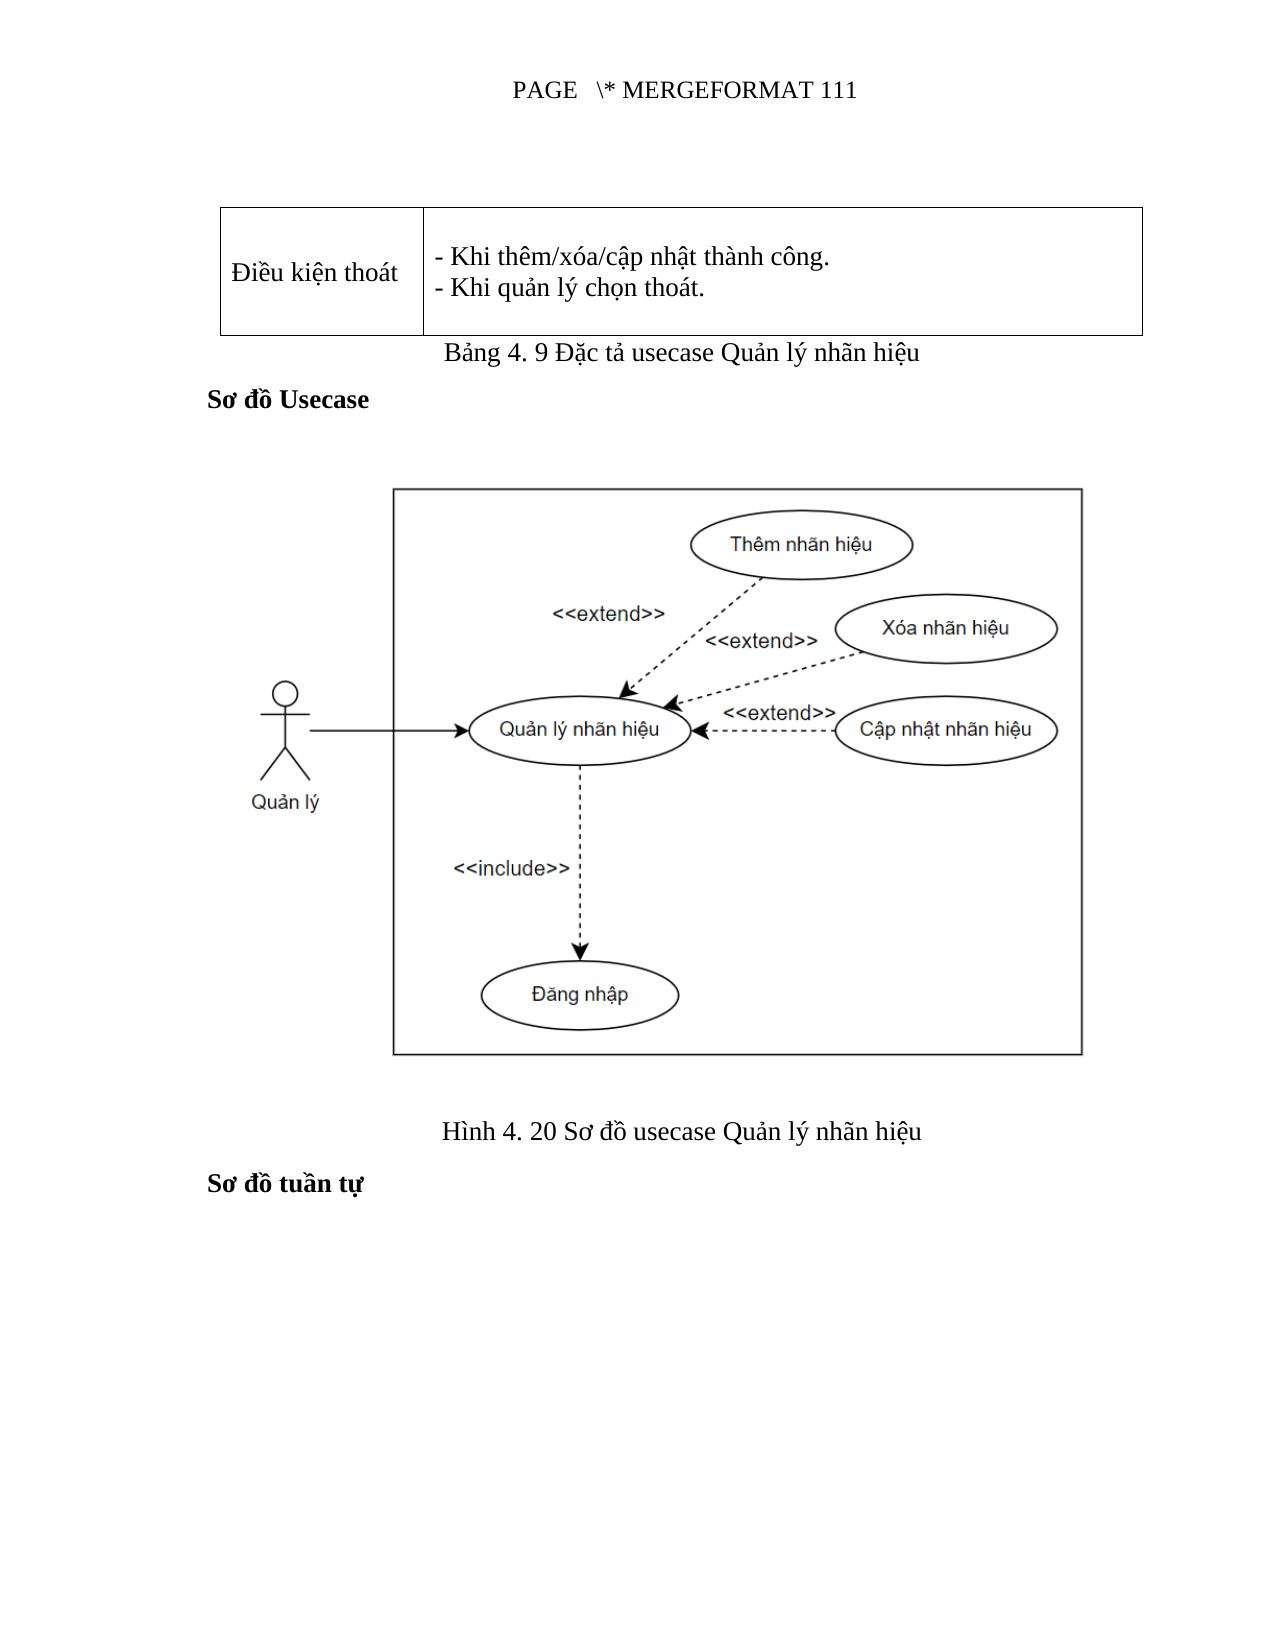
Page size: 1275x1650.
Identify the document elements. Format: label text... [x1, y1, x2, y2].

text Hình 4. 20 Sơ đồ usecase Quản lý nhãn hiệu [207, 1115, 1157, 1146]
table_cell - Khi thêm/xóa/cập nhật thành công. - Khi quản lý chọn thoát. [424, 208, 1142, 335]
picture [221, 429, 1143, 1100]
table_cell Điều kiện thoát [221, 208, 423, 335]
text Bảng 4. 9 Đặc tả usecase Quản lý nhãn hiệu [207, 336, 1157, 368]
text Sơ đồ tuần tự [207, 1167, 1157, 1198]
text Sơ đồ Usecase [207, 383, 1157, 414]
